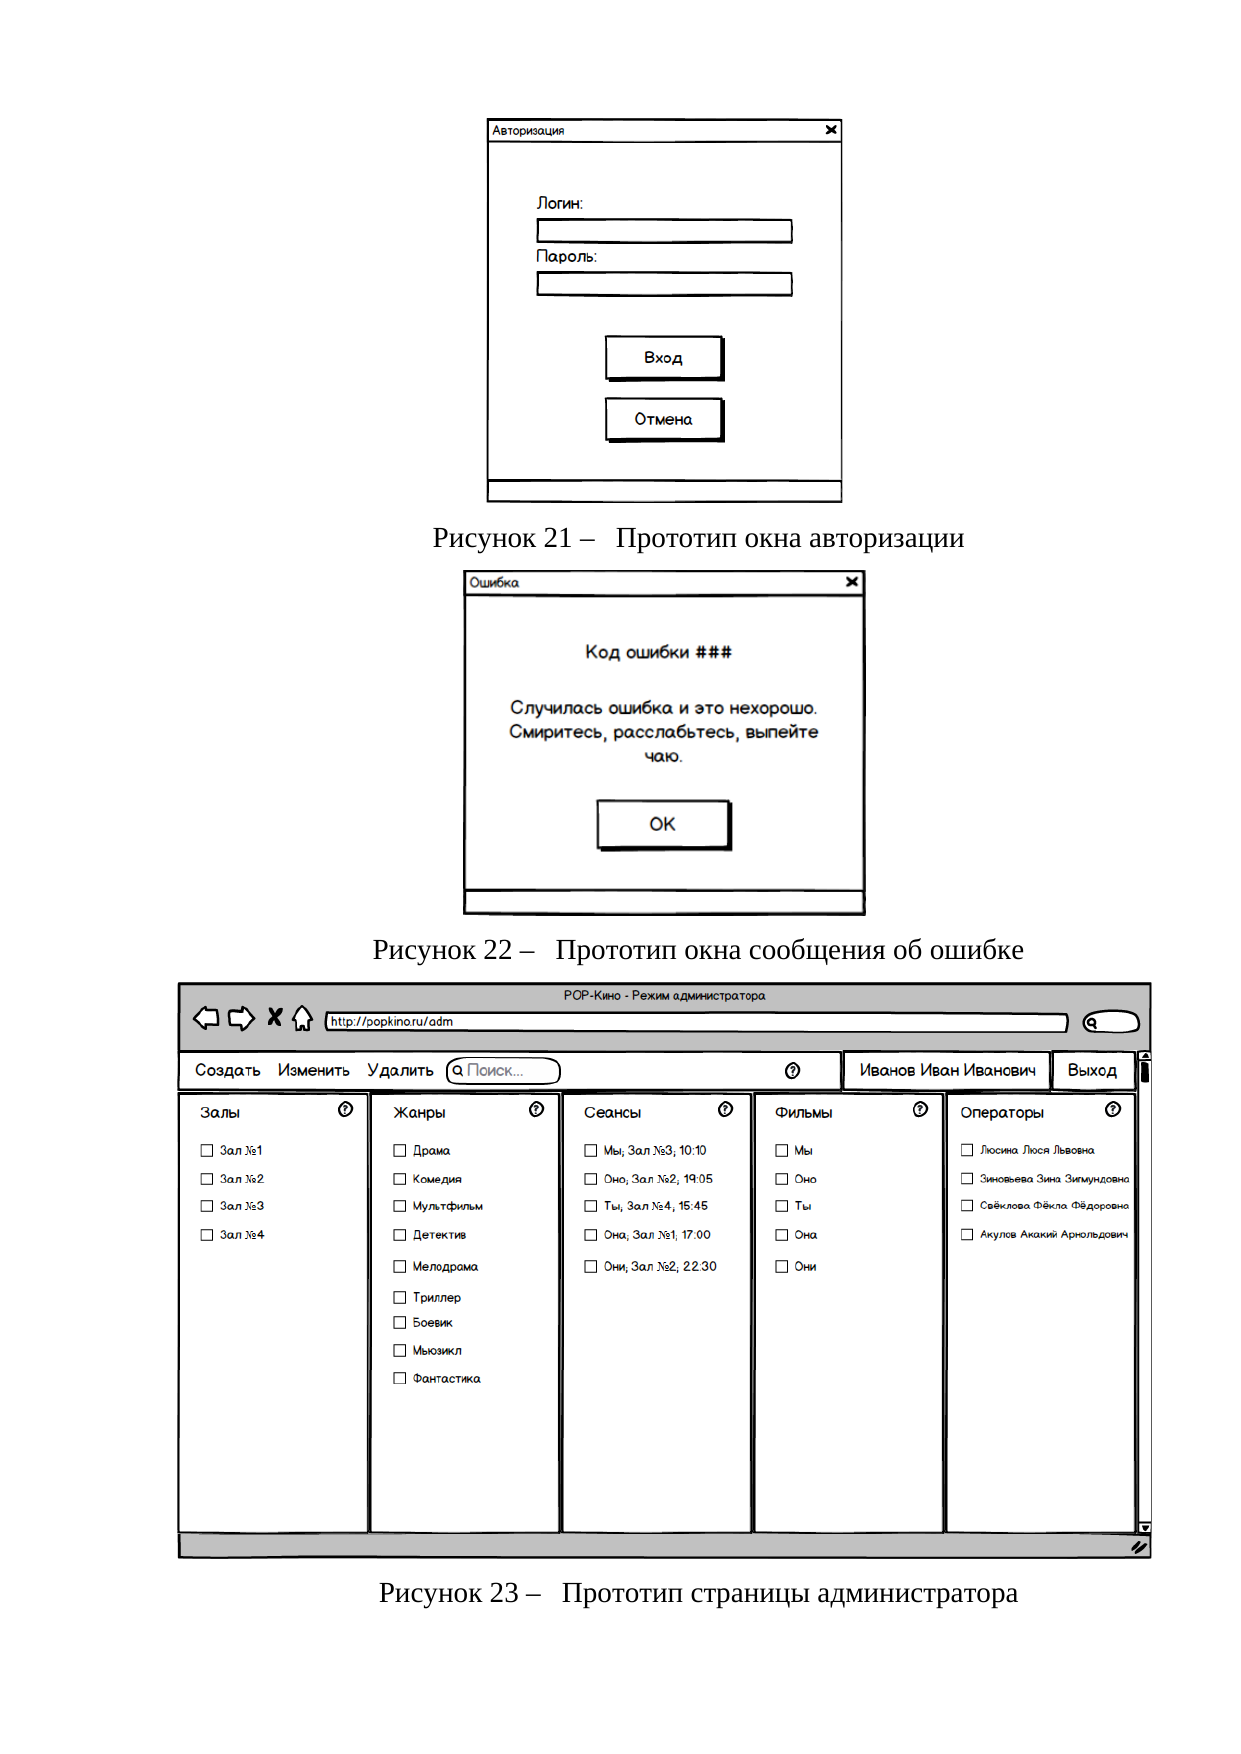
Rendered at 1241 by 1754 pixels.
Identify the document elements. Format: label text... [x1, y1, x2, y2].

picture [177, 982, 1152, 1559]
text Прототип страницы администратора [245, 1575, 1152, 1609]
text Прототип окна сообщения об ошибке [245, 932, 1152, 966]
picture [463, 570, 866, 916]
picture [486, 118, 843, 503]
text Прототип окна авторизации [245, 520, 1152, 553]
